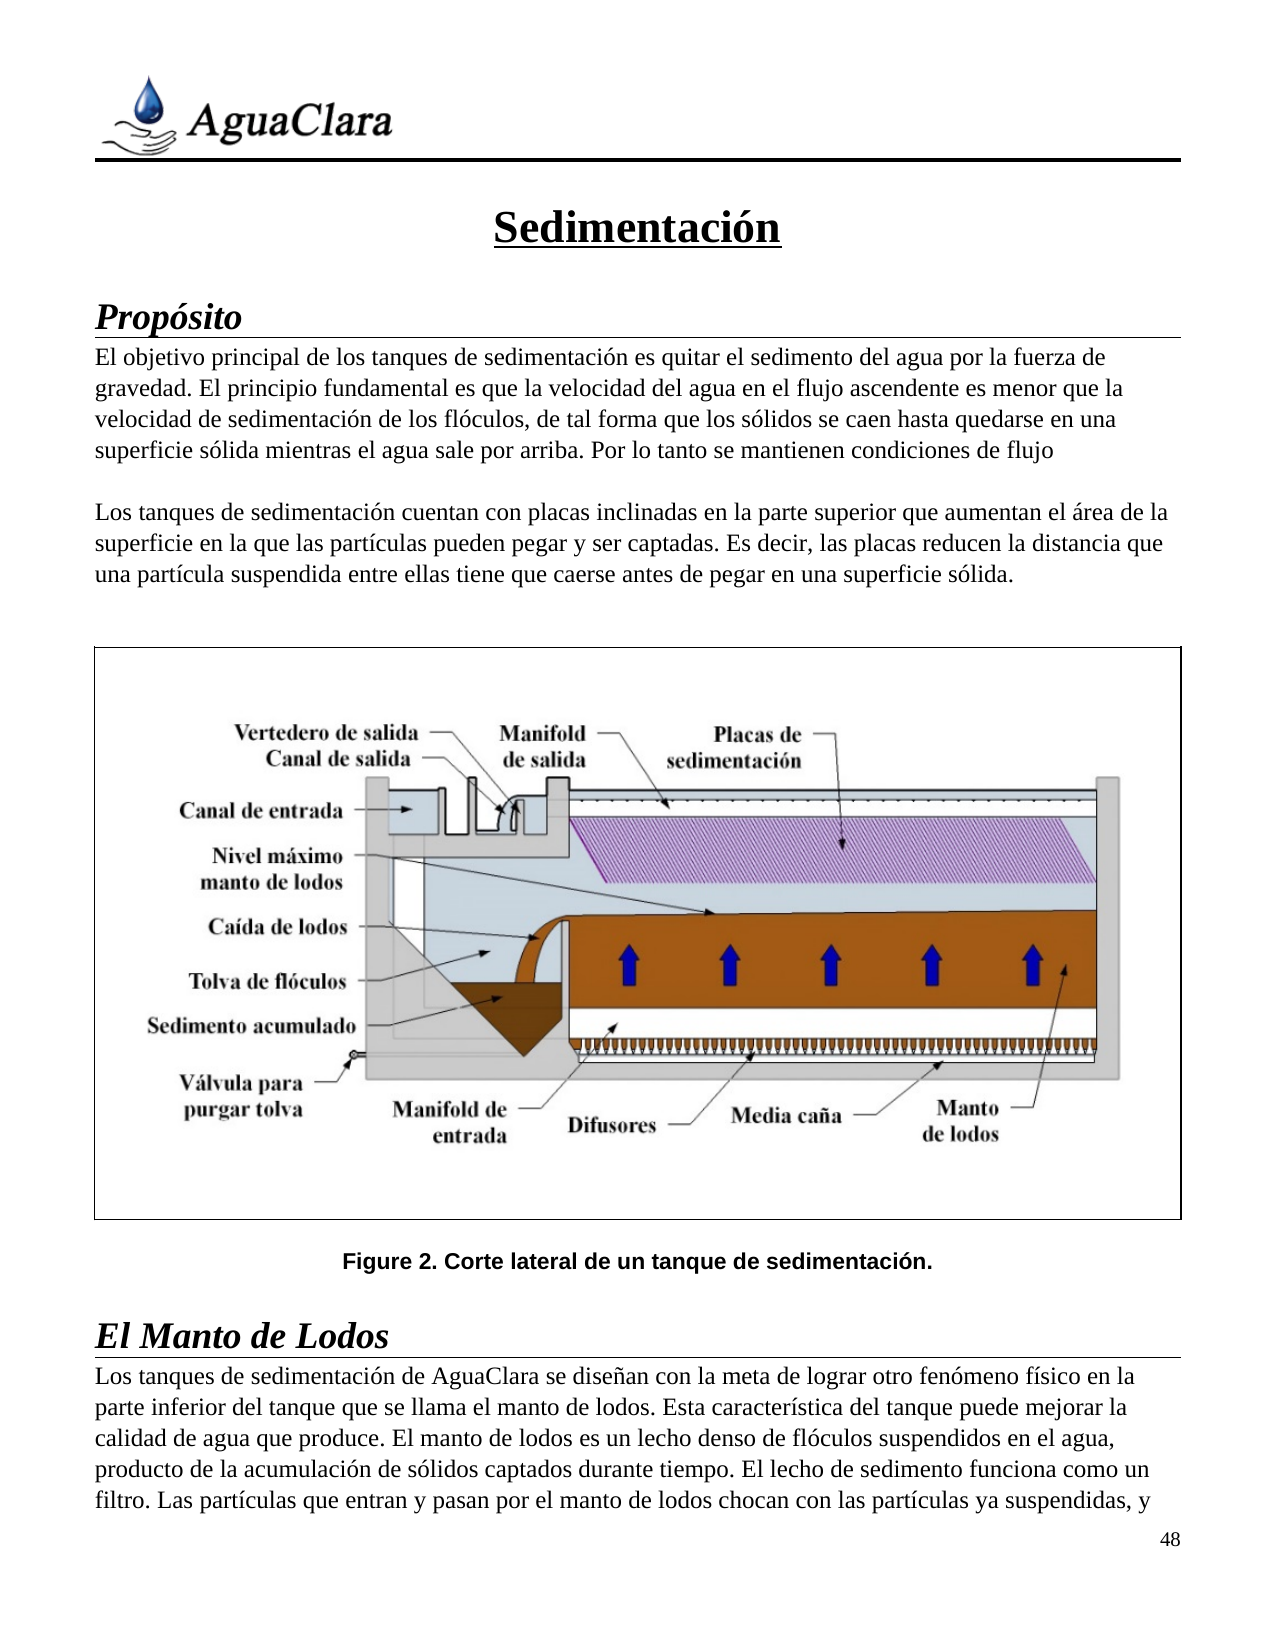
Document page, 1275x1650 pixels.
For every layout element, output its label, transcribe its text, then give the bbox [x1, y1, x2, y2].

text El objetivo principal de los tanques de sedimentación es quitar el sedimento del agua por la fuerza de gravedad. El principio fundamental es que la velocidad del agua en el flujo ascendente es menor que la velocidad de sedimentación de los flóculos, de tal forma que los sólidos se caen hasta quedarse en una superficie sólida mientras el agua sale por arriba. Por lo tanto se mantienen condiciones de flujo [94, 342, 1181, 464]
subtitle Propósito [94, 294, 1181, 338]
subtitle El Manto de Lodos [94, 1314, 1181, 1358]
text Los tanques de sedimentación cuentan con placas inclinadas en la parte superior que aumentan el área de la superficie en la que las partículas pueden pegar y ser captadas. Es decir, las placas reducen la distancia que una partícula suspendida entre ellas tiene que caerse antes de pegar en una superficie sólida. [94, 497, 1181, 588]
text Figure 2. Corte lateral de un tanque de sedimentación. [94, 1248, 1181, 1274]
subtitle Sedimentación [94, 200, 1181, 253]
picture [94, 75, 412, 158]
picture [130, 702, 1145, 1161]
